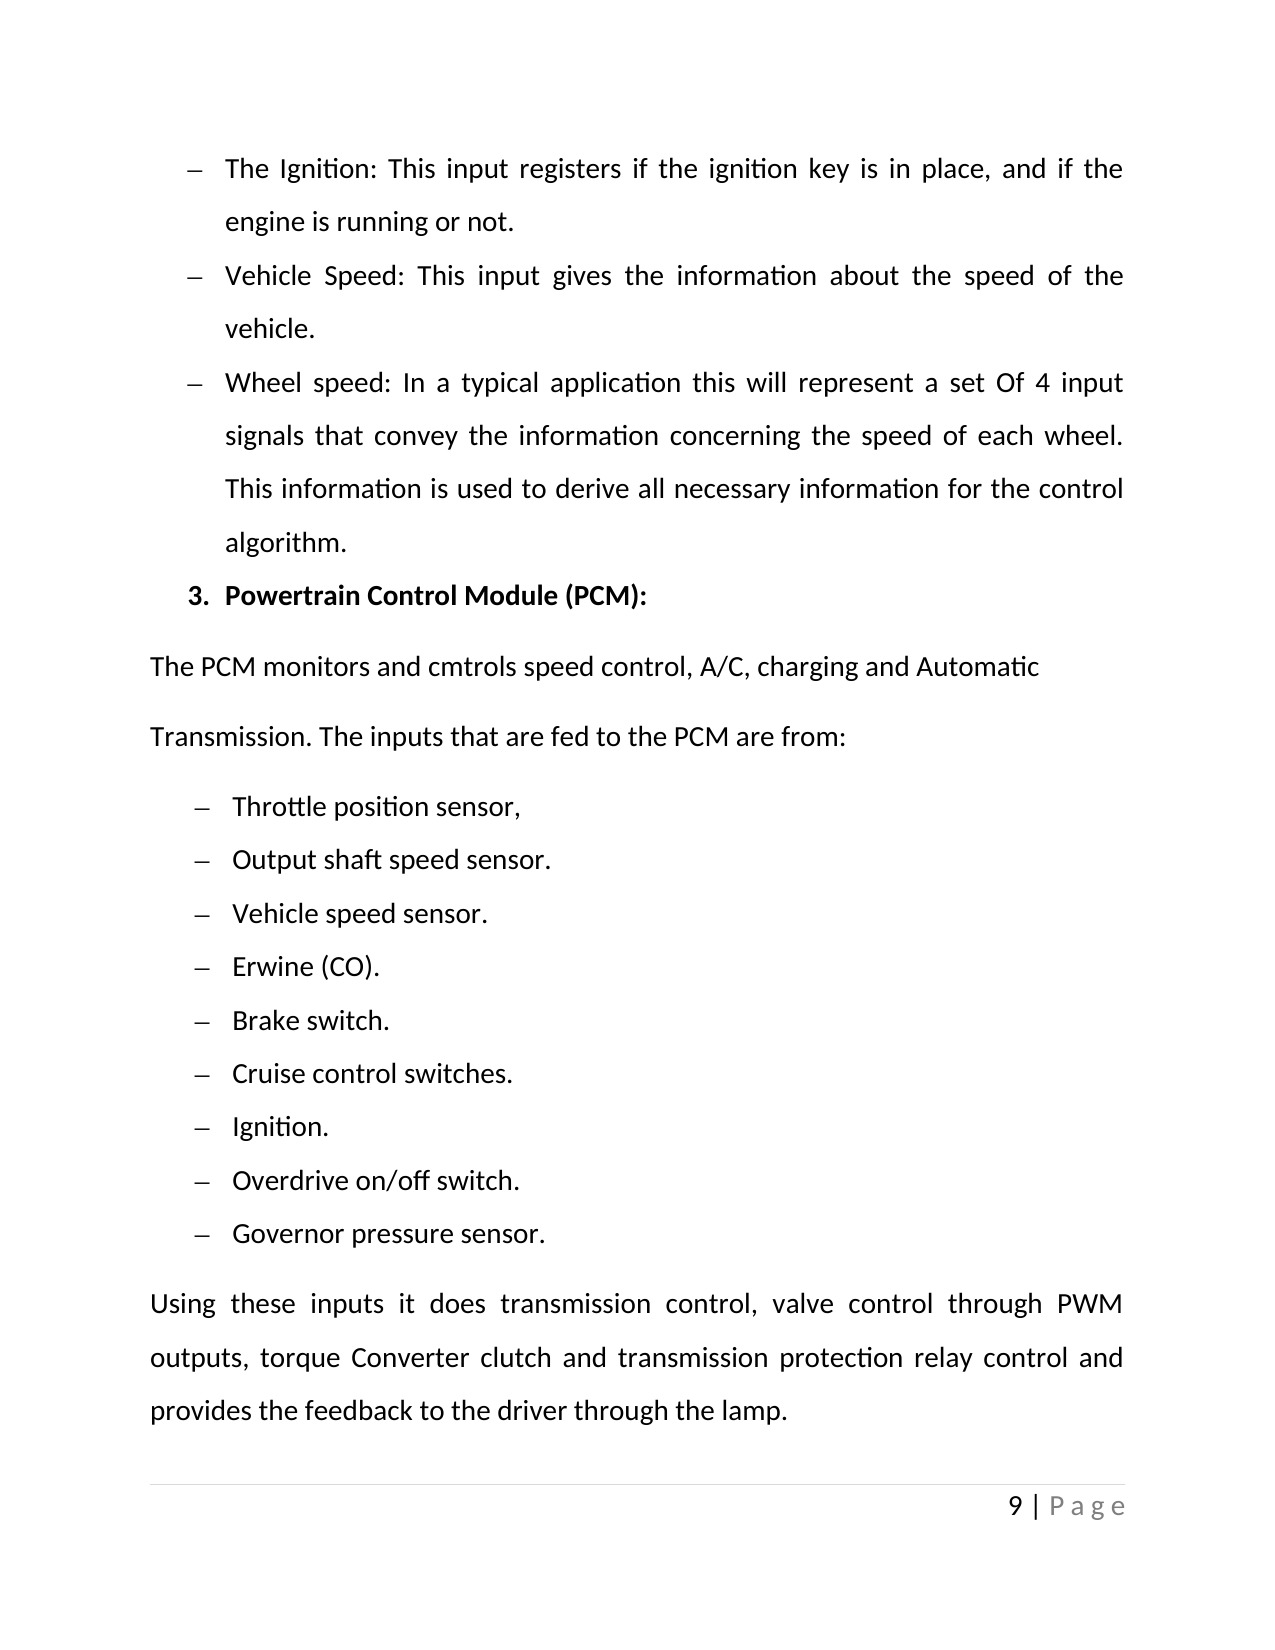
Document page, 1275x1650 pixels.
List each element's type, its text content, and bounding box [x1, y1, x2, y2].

list Output shaft speed sensor. [194, 841, 1125, 877]
list Wheel speed: In a typical application this will represent a set Of 4 input signals that convey the information concerning the speed of each wheel. This information is used to derive all necessary information for the control algorithm. [187, 364, 1125, 560]
list Vehicle Speed: This input gives the information about the speed of the vehicle. [187, 257, 1125, 346]
list Throttle position sensor, [194, 788, 1125, 823]
list Governor pressure sensor. [194, 1215, 1125, 1251]
text Transmission. The inputs that are fed to the PCM are from: [150, 718, 1125, 753]
text Using these inputs it does transmission control, valve control through PWM outputs, torque Converter clutch and transmission protection relay control and provides the feedback to the driver through the lamp. [150, 1285, 1125, 1428]
list The Ignition: This input registers if the ignition key is in place, and if the engine is running or not. [187, 150, 1125, 239]
list Powertrain Control Module (PCM): [187, 577, 1125, 613]
list Erwine (CO). [194, 948, 1125, 984]
list Brake switch. [194, 1002, 1125, 1037]
list Overdrive on/off switch. [194, 1162, 1125, 1197]
list Ignition. [194, 1108, 1125, 1144]
text The PCM monitors and cmtrols speed control, A/C, charging and Automatic [150, 648, 1125, 683]
list Cruise control switches. [194, 1055, 1125, 1091]
list Vehicle speed sensor. [194, 895, 1125, 930]
